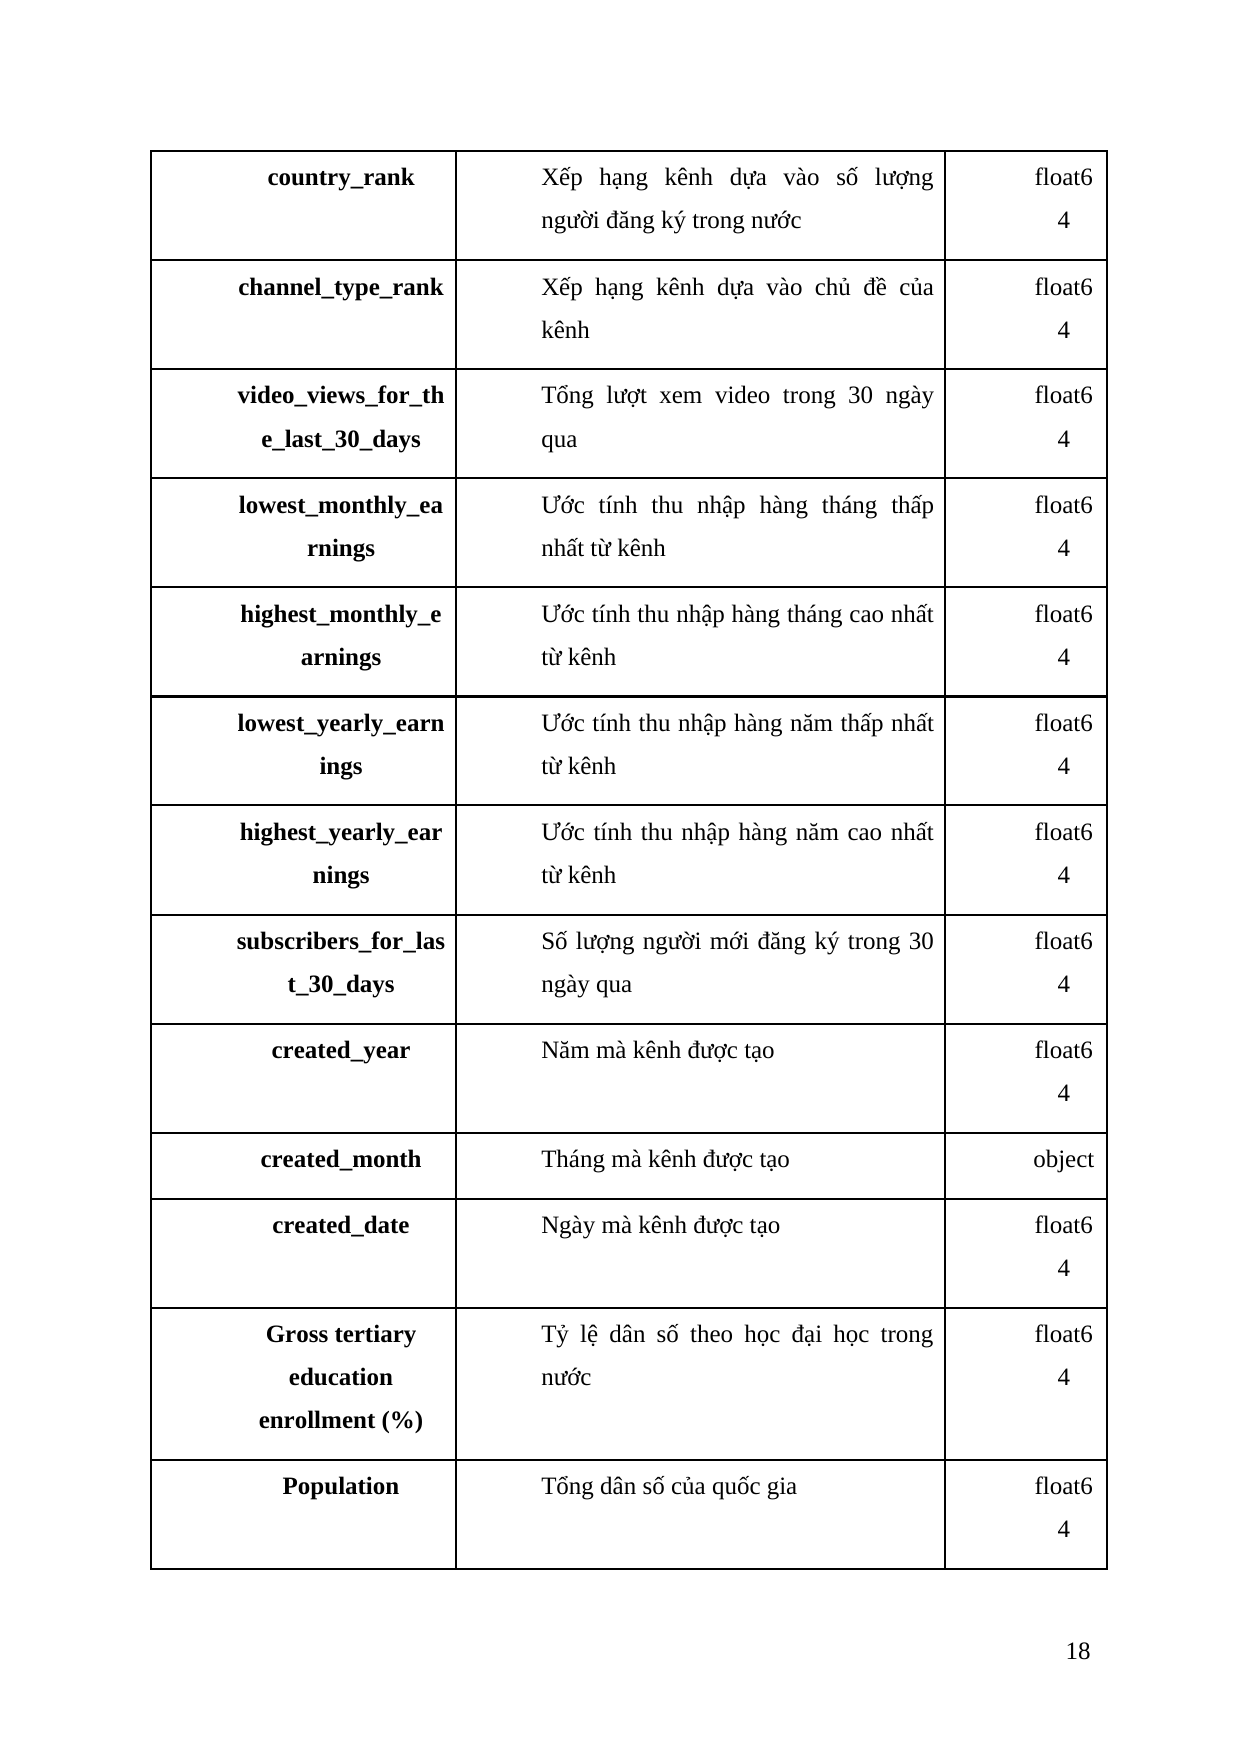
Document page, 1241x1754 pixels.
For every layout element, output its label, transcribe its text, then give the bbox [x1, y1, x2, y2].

table_cell Ước tính thu nhập hàng năm cao nhất từ kênh [457, 806, 944, 913]
table_cell Ngày mà kênh được tạo [457, 1200, 944, 1307]
table_cell float64 [946, 261, 1106, 368]
table_cell Tỷ lệ dân số theo học đại học trong nước [457, 1309, 944, 1459]
table_cell object [946, 1134, 1106, 1197]
table_cell float64 [946, 152, 1106, 259]
table_cell float64 [946, 479, 1106, 586]
table_cell float64 [946, 806, 1106, 913]
table_cell float64 [946, 1200, 1106, 1307]
table_cell Số lượng người mới đăng ký trong 30 ngày qua [457, 916, 944, 1022]
table_cell float64 [946, 588, 1106, 695]
table_cell Gross tertiary education enrollment (%) [152, 1309, 455, 1459]
table_cell subscribers_for_last_30_days [152, 916, 455, 1022]
table_cell float64 [946, 370, 1106, 477]
table_cell Năm mà kênh được tạo [457, 1025, 944, 1132]
table_cell Ước tính thu nhập hàng tháng cao nhất từ kênh [457, 588, 944, 695]
table_cell lowest_monthly_earnings [152, 479, 455, 586]
table_cell Xếp hạng kênh dựa vào chủ đề của kênh [457, 261, 944, 368]
table_cell Ước tính thu nhập hàng năm thấp nhất từ kênh [457, 698, 944, 804]
table_cell Xếp hạng kênh dựa vào số lượng người đăng ký trong nước [457, 152, 944, 259]
table_cell float64 [946, 1309, 1106, 1459]
table_cell float64 [946, 1025, 1106, 1132]
table_cell created_year [152, 1025, 455, 1132]
table_cell Tổng dân số của quốc gia [457, 1461, 944, 1568]
table_cell country_rank [152, 152, 455, 259]
table_cell float64 [946, 1461, 1106, 1568]
table_cell channel_type_rank [152, 261, 455, 368]
table_cell Tháng mà kênh được tạo [457, 1134, 944, 1197]
table_cell float64 [946, 916, 1106, 1022]
table_cell lowest_yearly_earnings [152, 698, 455, 804]
table_cell float64 [946, 698, 1106, 804]
table_cell video_views_for_the_last_30_days [152, 370, 455, 477]
table_cell highest_monthly_earnings [152, 588, 455, 695]
table_cell created_date [152, 1200, 455, 1307]
table_cell Ước tính thu nhập hàng tháng thấp nhất từ kênh [457, 479, 944, 586]
table_cell created_month [152, 1134, 455, 1197]
table_cell Tổng lượt xem video trong 30 ngày qua [457, 370, 944, 477]
table_cell highest_yearly_earnings [152, 806, 455, 913]
table_cell Population [152, 1461, 455, 1568]
